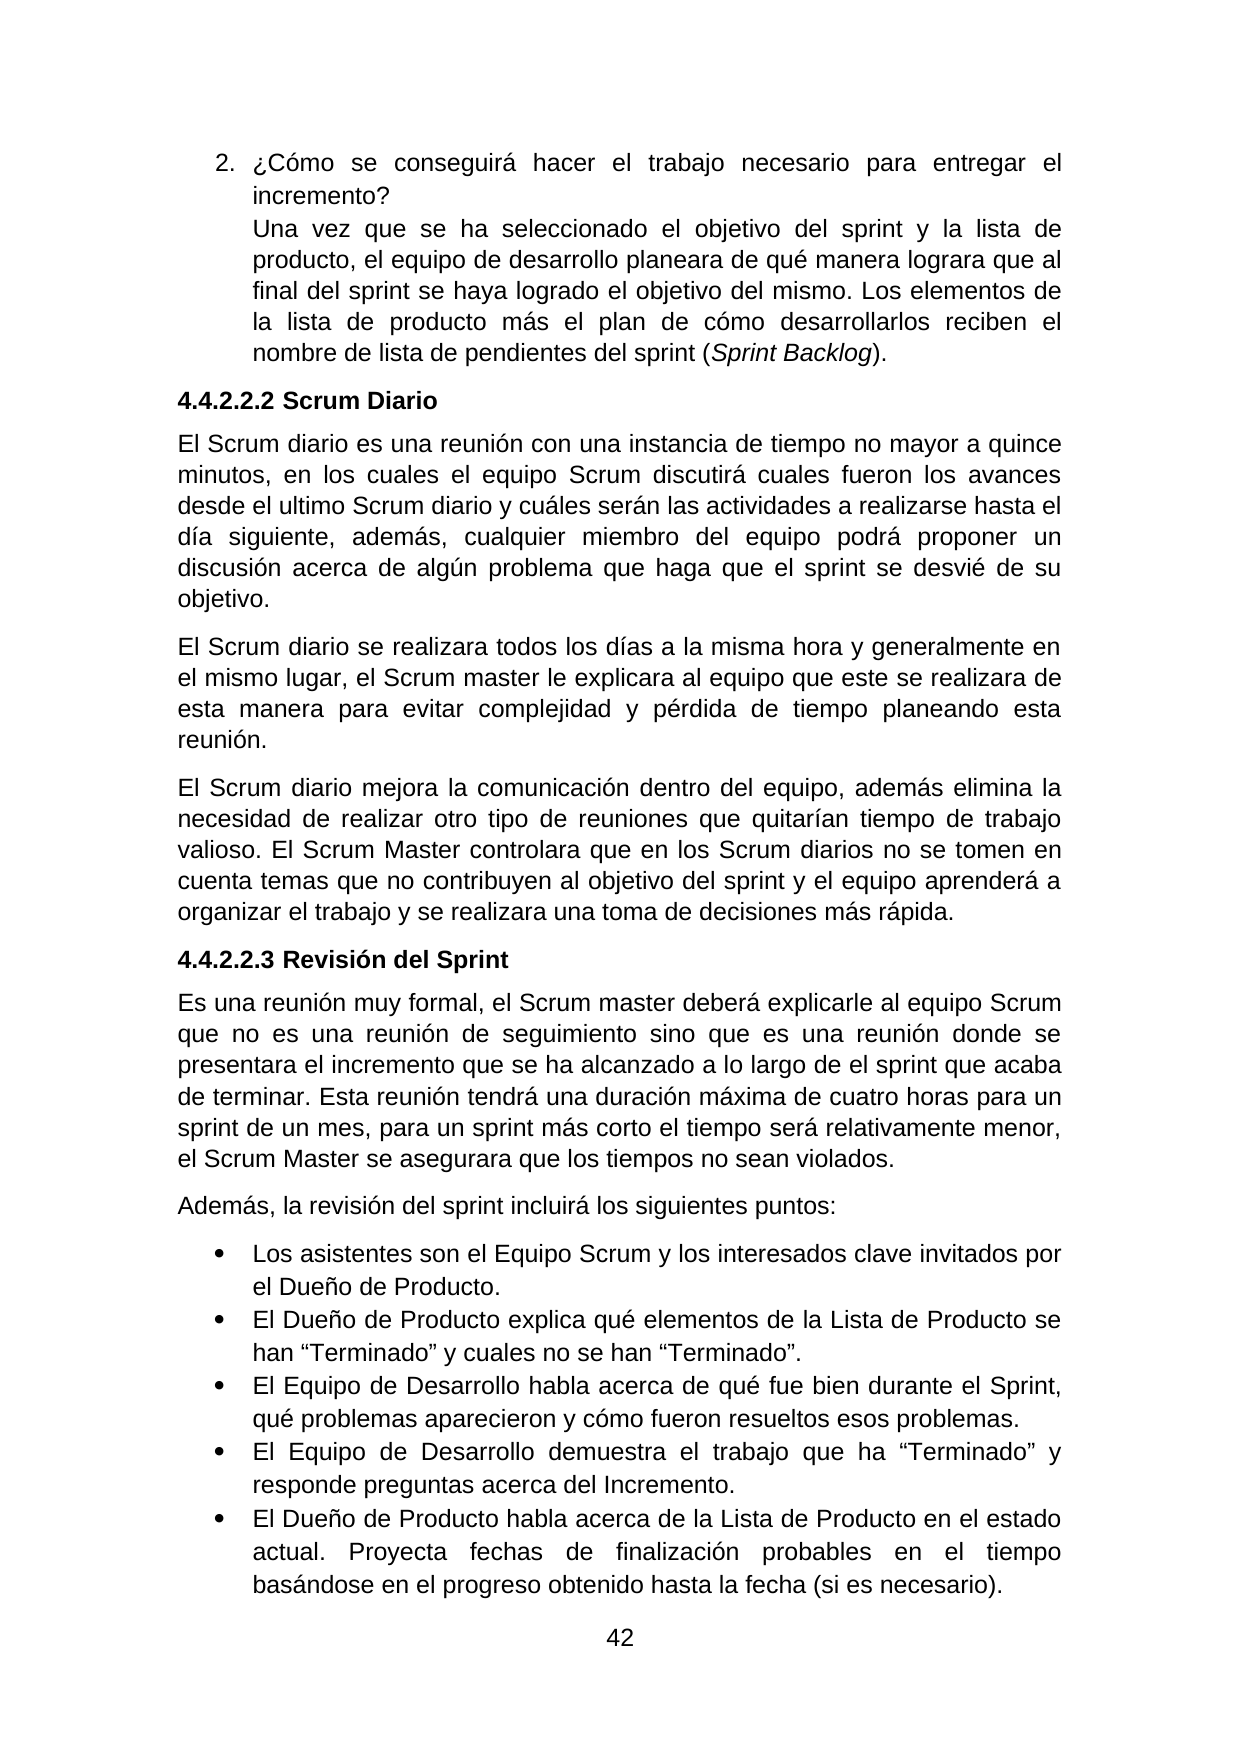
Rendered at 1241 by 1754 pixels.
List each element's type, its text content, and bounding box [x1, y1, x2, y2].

text Además, la revisión del sprint incluirá los siguientes puntos: [177, 1191, 1063, 1220]
list Los asistentes son el Equipo Scrum y los interesados clave invitados por el Dueño de Producto. [215, 1239, 1063, 1301]
text El Scrum diario es una reunión con una instancia de tiempo no mayor a quince minutos, en los cuales el equipo Scrum discutirá cuales fueron los avances desde el ultimo Scrum diario y cuáles serán las actividades a realizarse hasta el día siguiente, además, cualquier miembro del equipo podrá proponer un discusión acerca de algún problema que haga que el sprint se desvié de su objetivo. [177, 429, 1063, 613]
text Es una reunión muy formal, el Scrum master deberá explicarle al equipo Scrum que no es una reunión de seguimiento sino que es una reunión donde se presentara el incremento que se ha alcanzado a lo largo de el sprint que acaba de terminar. Esta reunión tendrá una duración máxima de cuatro horas para un sprint de un mes, para un sprint más corto el tiempo será relativamente menor, el Scrum Master se asegurara que los tiempos no sean violados. [177, 988, 1063, 1172]
subtitle Scrum Diario [177, 386, 1063, 414]
list ¿Cómo se conseguirá hacer el trabajo necesario para entregar el incremento? [215, 148, 1063, 209]
list Una vez que se ha seleccionado el objetivo del sprint y la lista de producto, el equipo de desarrollo planeara de qué manera lograra que al final del sprint se haya logrado el objetivo del mismo. Los elementos de la lista de producto más el plan de cómo desarrollarlos reciben el nombre de lista de pendientes del sprint (Sprint Backlog). [252, 214, 1063, 367]
list El Dueño de Producto explica qué elementos de la Lista de Producto se han “Terminado” y cuales no se han “Terminado”. [215, 1305, 1063, 1367]
list El Dueño de Producto habla acerca de la Lista de Producto en el estado actual. Proyecta fechas de finalización probables en el tiempo basándose en el progreso obtenido hasta la fecha (si es necesario). [215, 1503, 1063, 1598]
text El Scrum diario se realizara todos los días a la misma hora y generalmente en el mismo lugar, el Scrum master le explicara al equipo que este se realizara de esta manera para evitar complejidad y pérdida de tiempo planeando esta reunión. [177, 632, 1063, 754]
list El Equipo de Desarrollo habla acerca de qué fue bien durante el Sprint, qué problemas aparecieron y cómo fueron resueltos esos problemas. [215, 1371, 1063, 1433]
text El Scrum diario mejora la comunicación dentro del equipo, además elimina la necesidad de realizar otro tipo de reuniones que quitarían tiempo de trabajo valioso. El Scrum Master controlara que en los Scrum diarios no se tomen en cuenta temas que no contribuyen al objetivo del sprint y el equipo aprenderá a organizar el trabajo y se realizara una toma de decisiones más rápida. [177, 773, 1063, 926]
list El Equipo de Desarrollo demuestra el trabajo que ha “Terminado” y responde preguntas acerca del Incremento. [215, 1437, 1063, 1499]
subtitle Revisión del Sprint [177, 945, 1063, 973]
